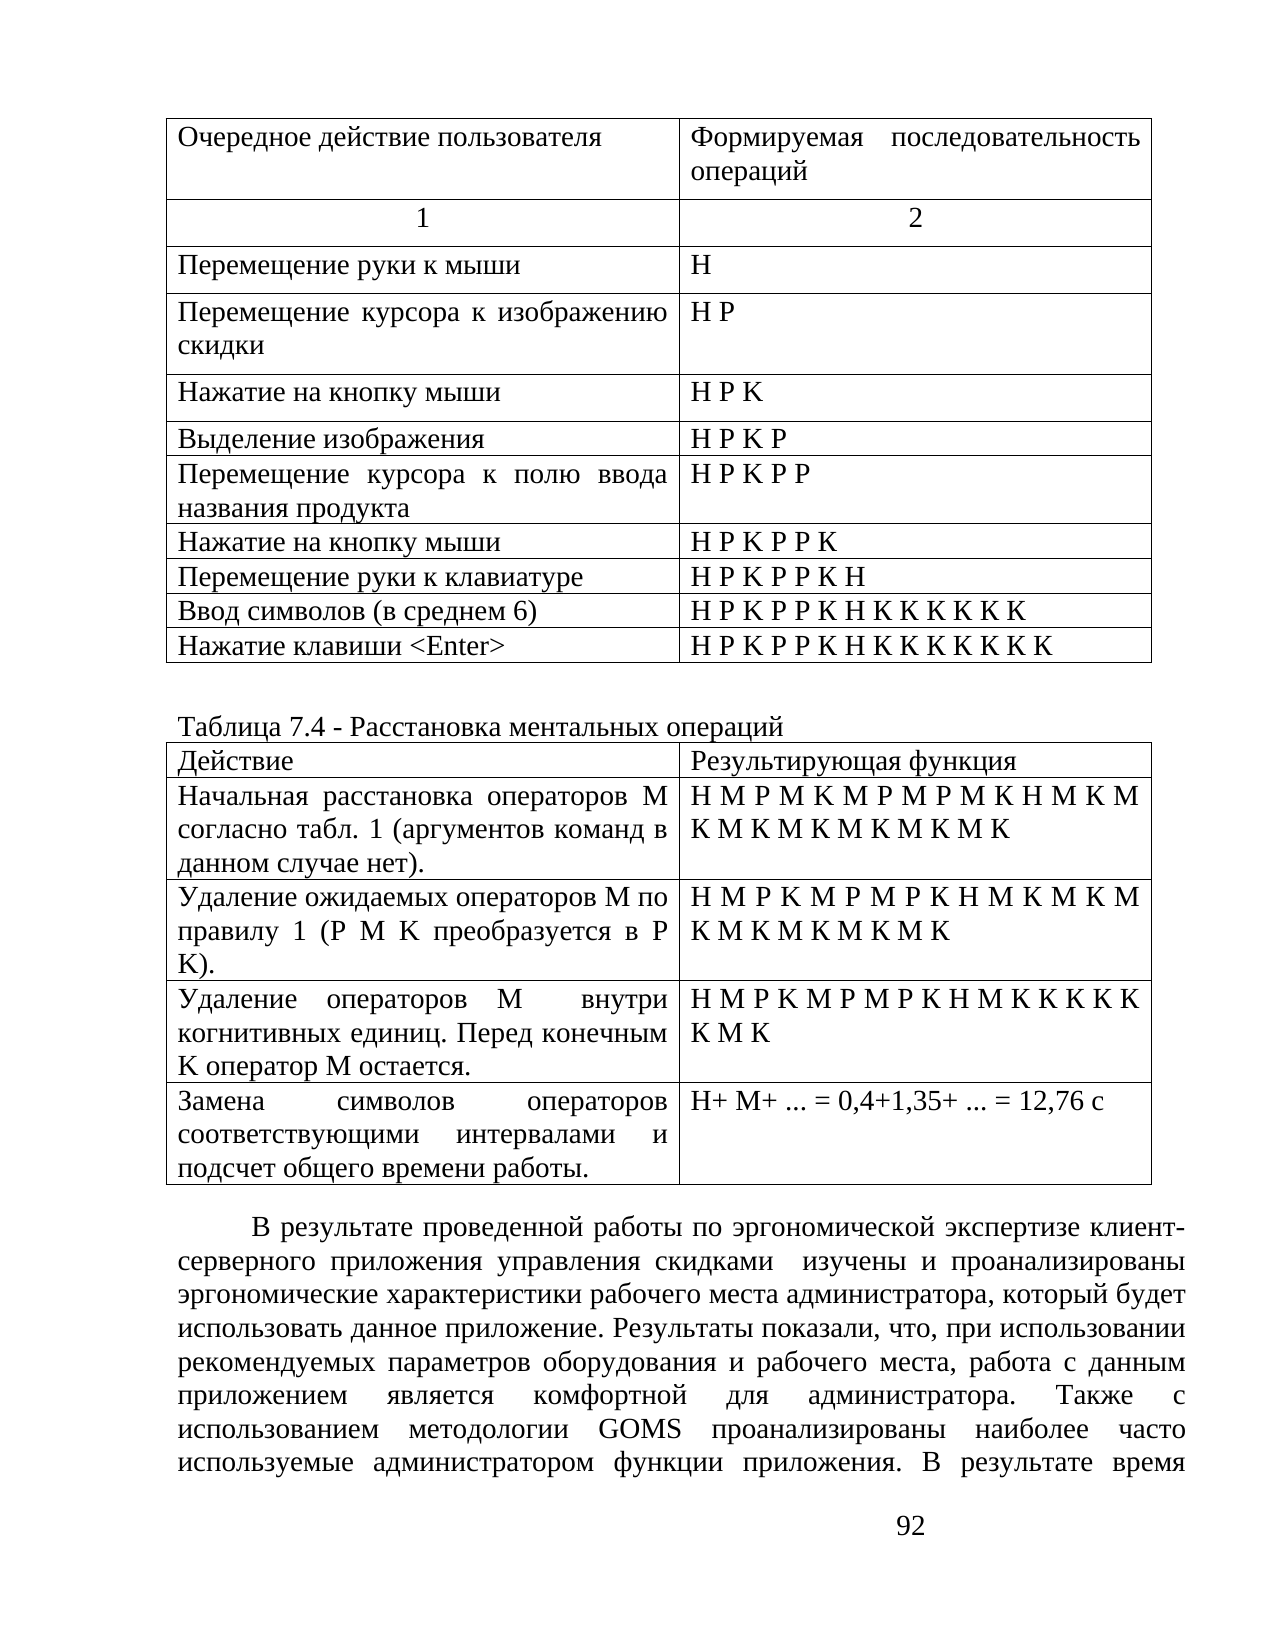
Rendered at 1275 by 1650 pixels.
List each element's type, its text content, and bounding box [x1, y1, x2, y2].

table_cell H М P K М Р М Р К Н М К К К К К К М К [680, 981, 1151, 1082]
table_cell H P K Р Р К Н К К К К К К К [680, 628, 1151, 662]
table_header Действие [167, 743, 679, 777]
table_header Очередное действие пользователя [167, 119, 679, 199]
table_cell Удаление ожидаемых операторов M по правилу 1 (P M K преобразуется в P K). [167, 880, 679, 980]
table_cell H P K Р Р К [680, 524, 1151, 558]
table_cell H М P K М Р М Р К Н М К М К М К М К М К М К М К [680, 880, 1151, 980]
table_cell H P K Р Р К Н К К К К К К [680, 594, 1151, 627]
table_cell 2 [680, 200, 1151, 246]
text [177, 1209, 1186, 1478]
table_cell Начальная расстановка операторов M согласно табл. 1 (аргументов команд в данном случае нет). [167, 778, 679, 878]
table_cell Нажатие на кнопку мыши [167, 524, 679, 558]
table_cell H+ M+ ... = 0,4+1,35+ ... = 12,76 с [680, 1083, 1151, 1183]
table_cell 1 [167, 200, 679, 246]
table_cell H P K Р Р [680, 456, 1151, 523]
table_cell Перемещение курсора к полю ввода названия продукта [167, 456, 679, 523]
table_cell Удаление операторов M внутри когнитивных единиц. Перед конечным K оператор M остается. [167, 981, 679, 1082]
table_cell Перемещение руки к мыши [167, 247, 679, 293]
table_cell H [680, 247, 1151, 293]
table_cell Нажатие клавиши <Enter> [167, 628, 679, 662]
table_cell H P K [680, 375, 1151, 421]
table_cell H P K Р Р К Н [680, 559, 1151, 592]
table_header Формируемая последовательность операций [680, 119, 1151, 199]
table_cell H М P М K М Р М Р М К Н М К М К М К М К М К М К М К [680, 778, 1151, 878]
table_cell Замена символов операторов соответствующими интервалами и подсчет общего времени работы. [167, 1083, 679, 1183]
table_cell Нажатие на кнопку мыши [167, 375, 679, 421]
table_cell H P [680, 294, 1151, 373]
table_cell Перемещение курсора к изображению скидки [167, 294, 679, 373]
text Таблица 7.4 - Расстановка ментальных операций [177, 709, 1186, 742]
table_header Результирующая функция [680, 743, 1151, 777]
table_cell Выделение изображения [167, 422, 679, 455]
table_cell Перемещение руки к клавиатуре [167, 559, 679, 592]
table_cell Ввод символов (в среднем 6) [167, 594, 679, 627]
table_cell H P K Р [680, 422, 1151, 455]
